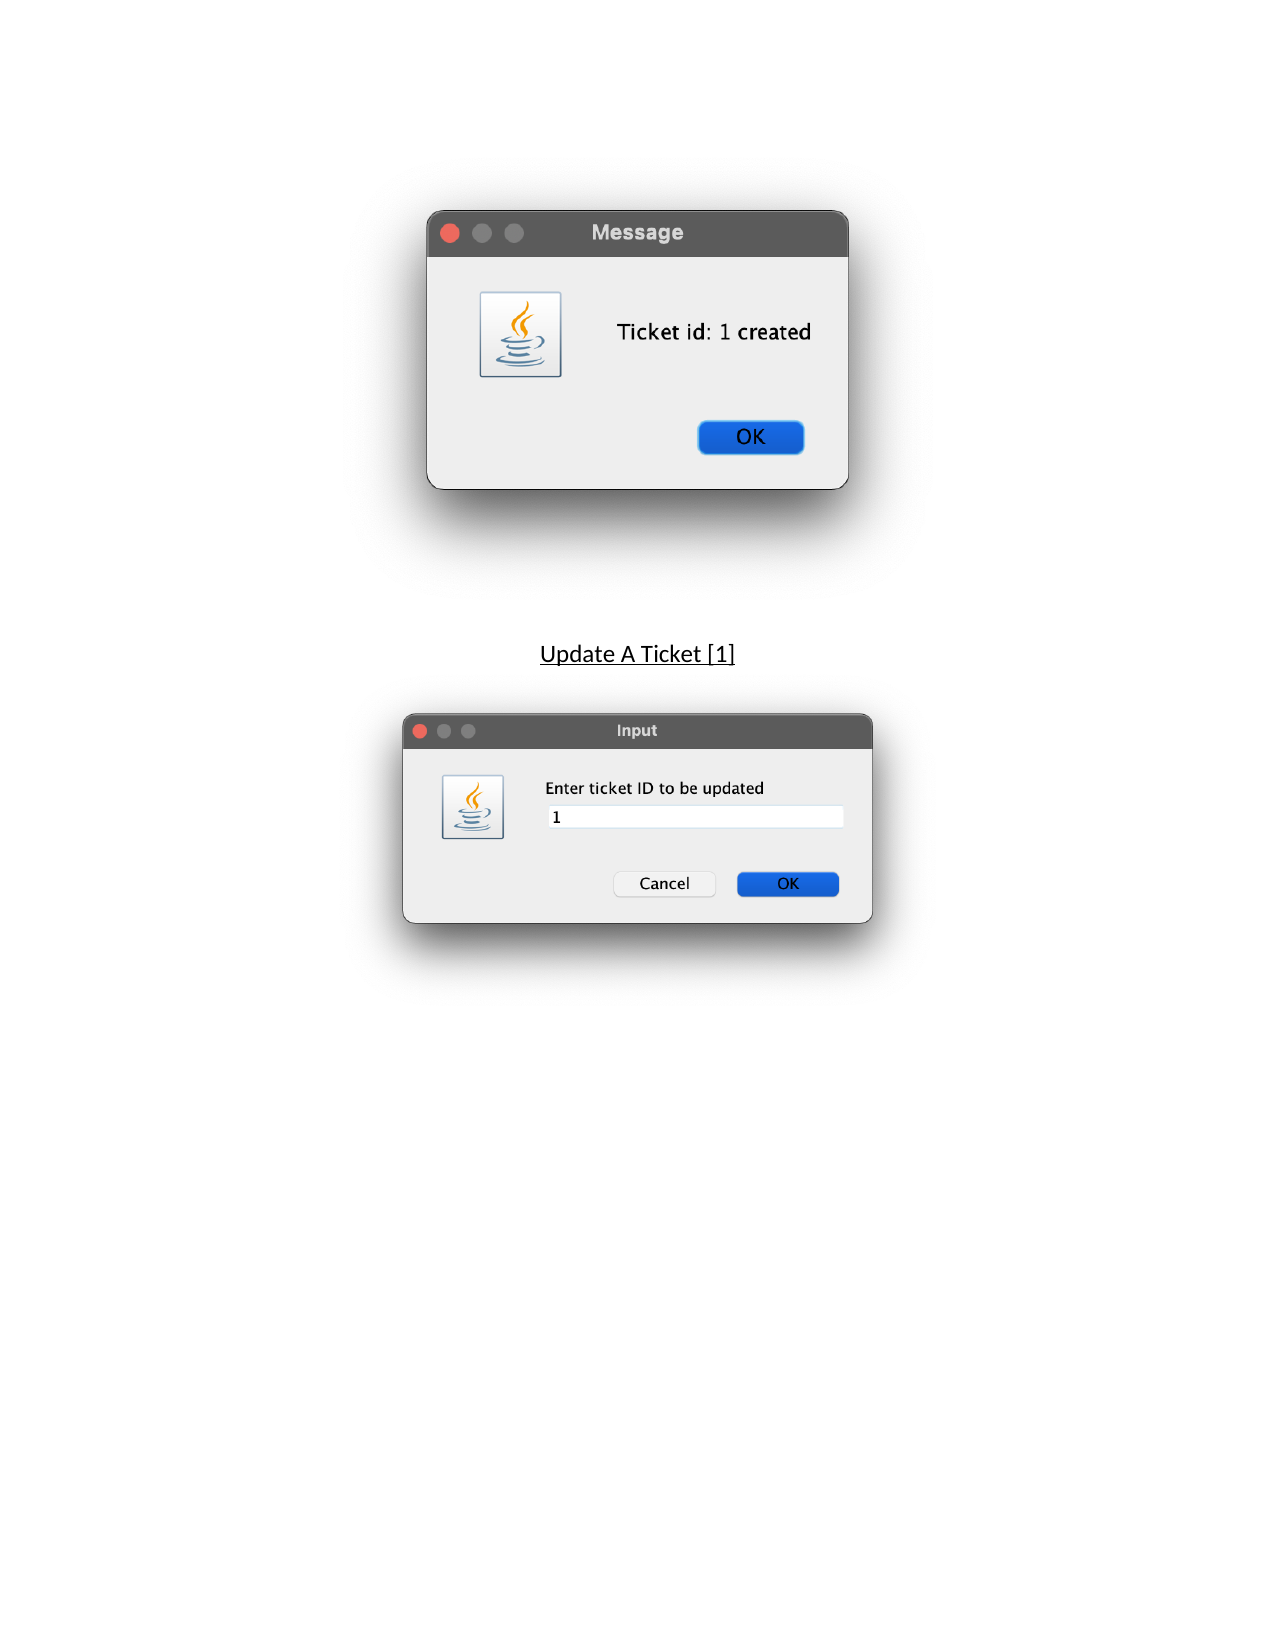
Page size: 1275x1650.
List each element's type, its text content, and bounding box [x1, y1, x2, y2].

text Update A Ticket [1] [150, 638, 1125, 668]
picture [337, 150, 938, 608]
picture [335, 668, 940, 1012]
